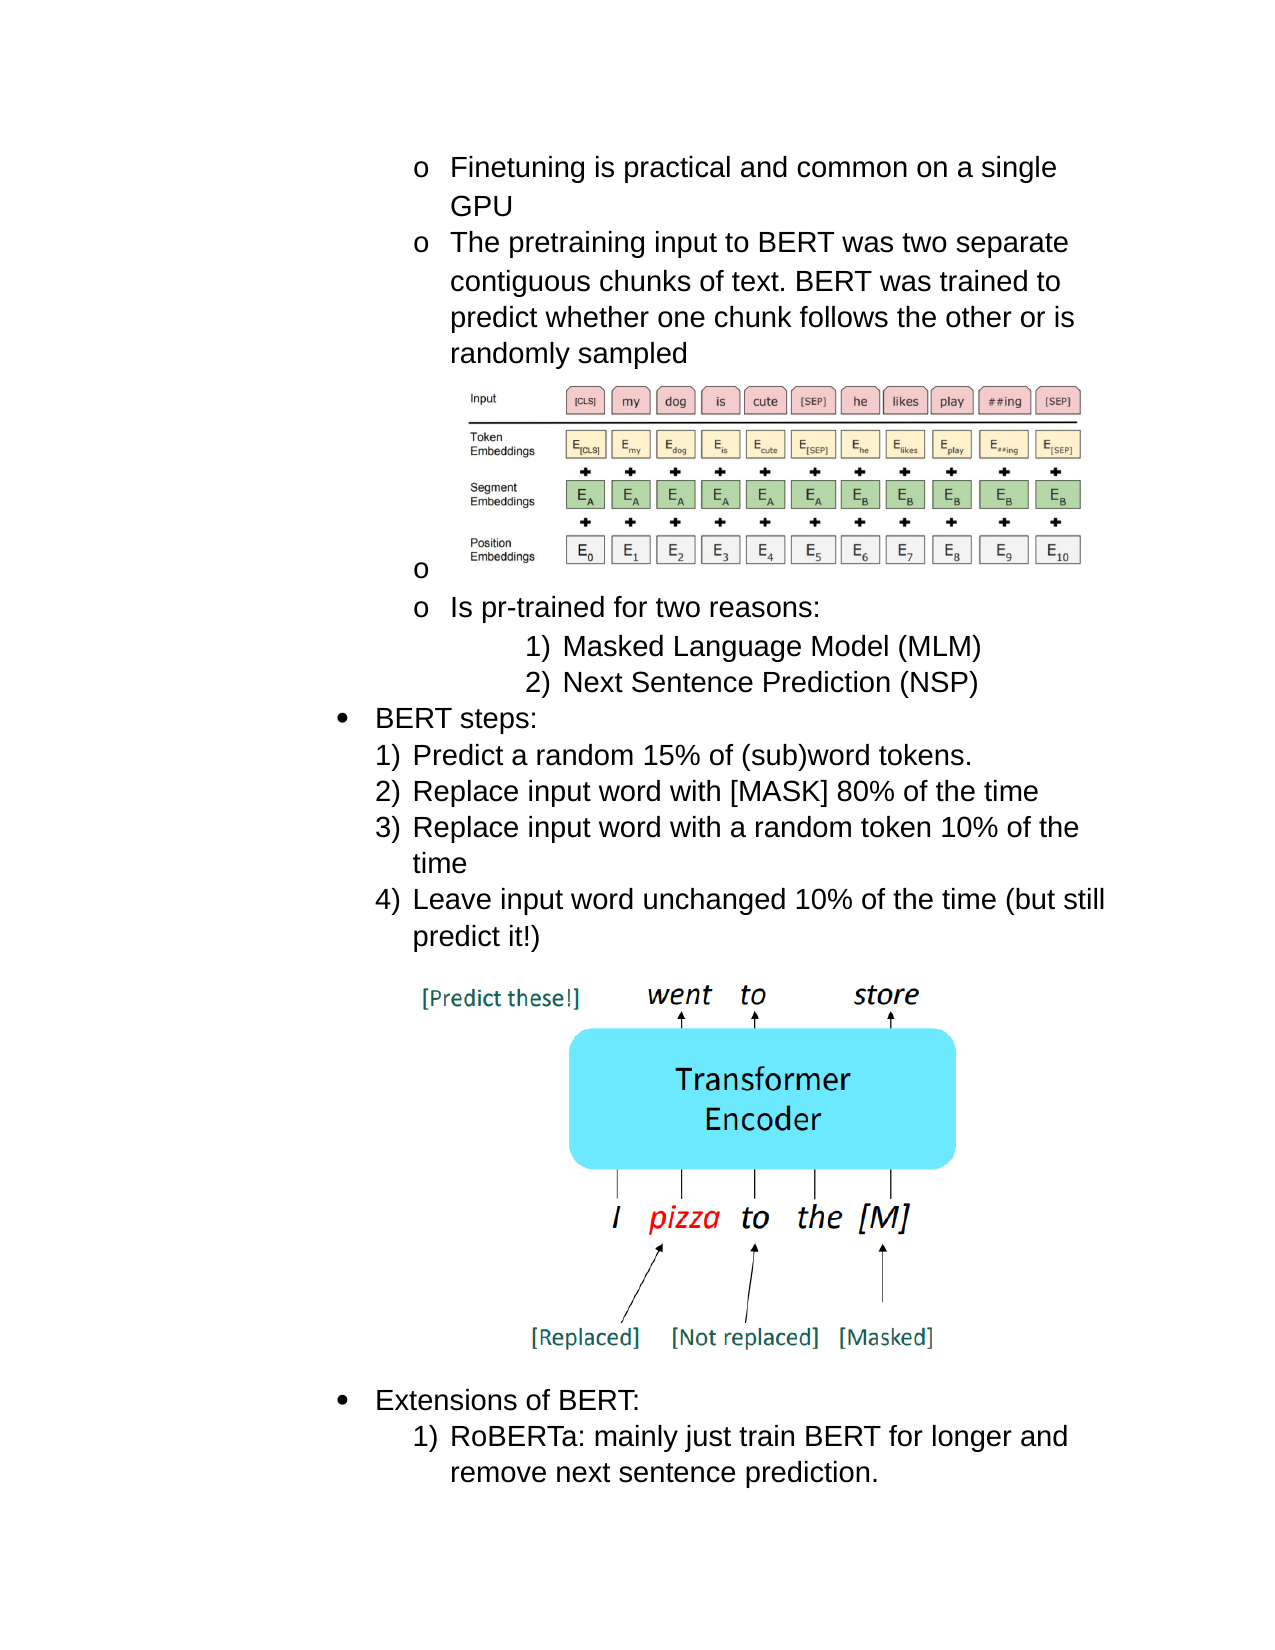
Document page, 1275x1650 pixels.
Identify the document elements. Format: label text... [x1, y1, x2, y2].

list Replace input word with [MASK] 80% of the time [375, 774, 1125, 807]
list Is pr-trained for two reasons: [412, 590, 1125, 626]
picture [450, 372, 1095, 579]
list Masked Language Model (MLM) [525, 629, 1125, 663]
list Finetuning is practical and common on a single GPU [412, 150, 1125, 222]
list Next Sentence Prediction (NSP) [525, 665, 1125, 699]
list RoBERTa: mainly just train BERT for longer and remove next sentence prediction. [412, 1419, 1125, 1489]
list Leave input word unchanged 10% of the time (but still predict it!) [375, 882, 1125, 952]
list Predict a random 15% of (sub)word tokens. [375, 738, 1125, 771]
list BERT steps: [337, 701, 1125, 735]
list Replace input word with a random token 10% of the time [375, 810, 1125, 880]
list The pretraining input to BERT was two separate contiguous chunks of text. BERT was trained to predict whether one chunk follows the other or is randomly sampled [412, 225, 1125, 369]
picture [412, 954, 975, 1381]
list Extensions of BERT: [337, 1383, 1125, 1417]
